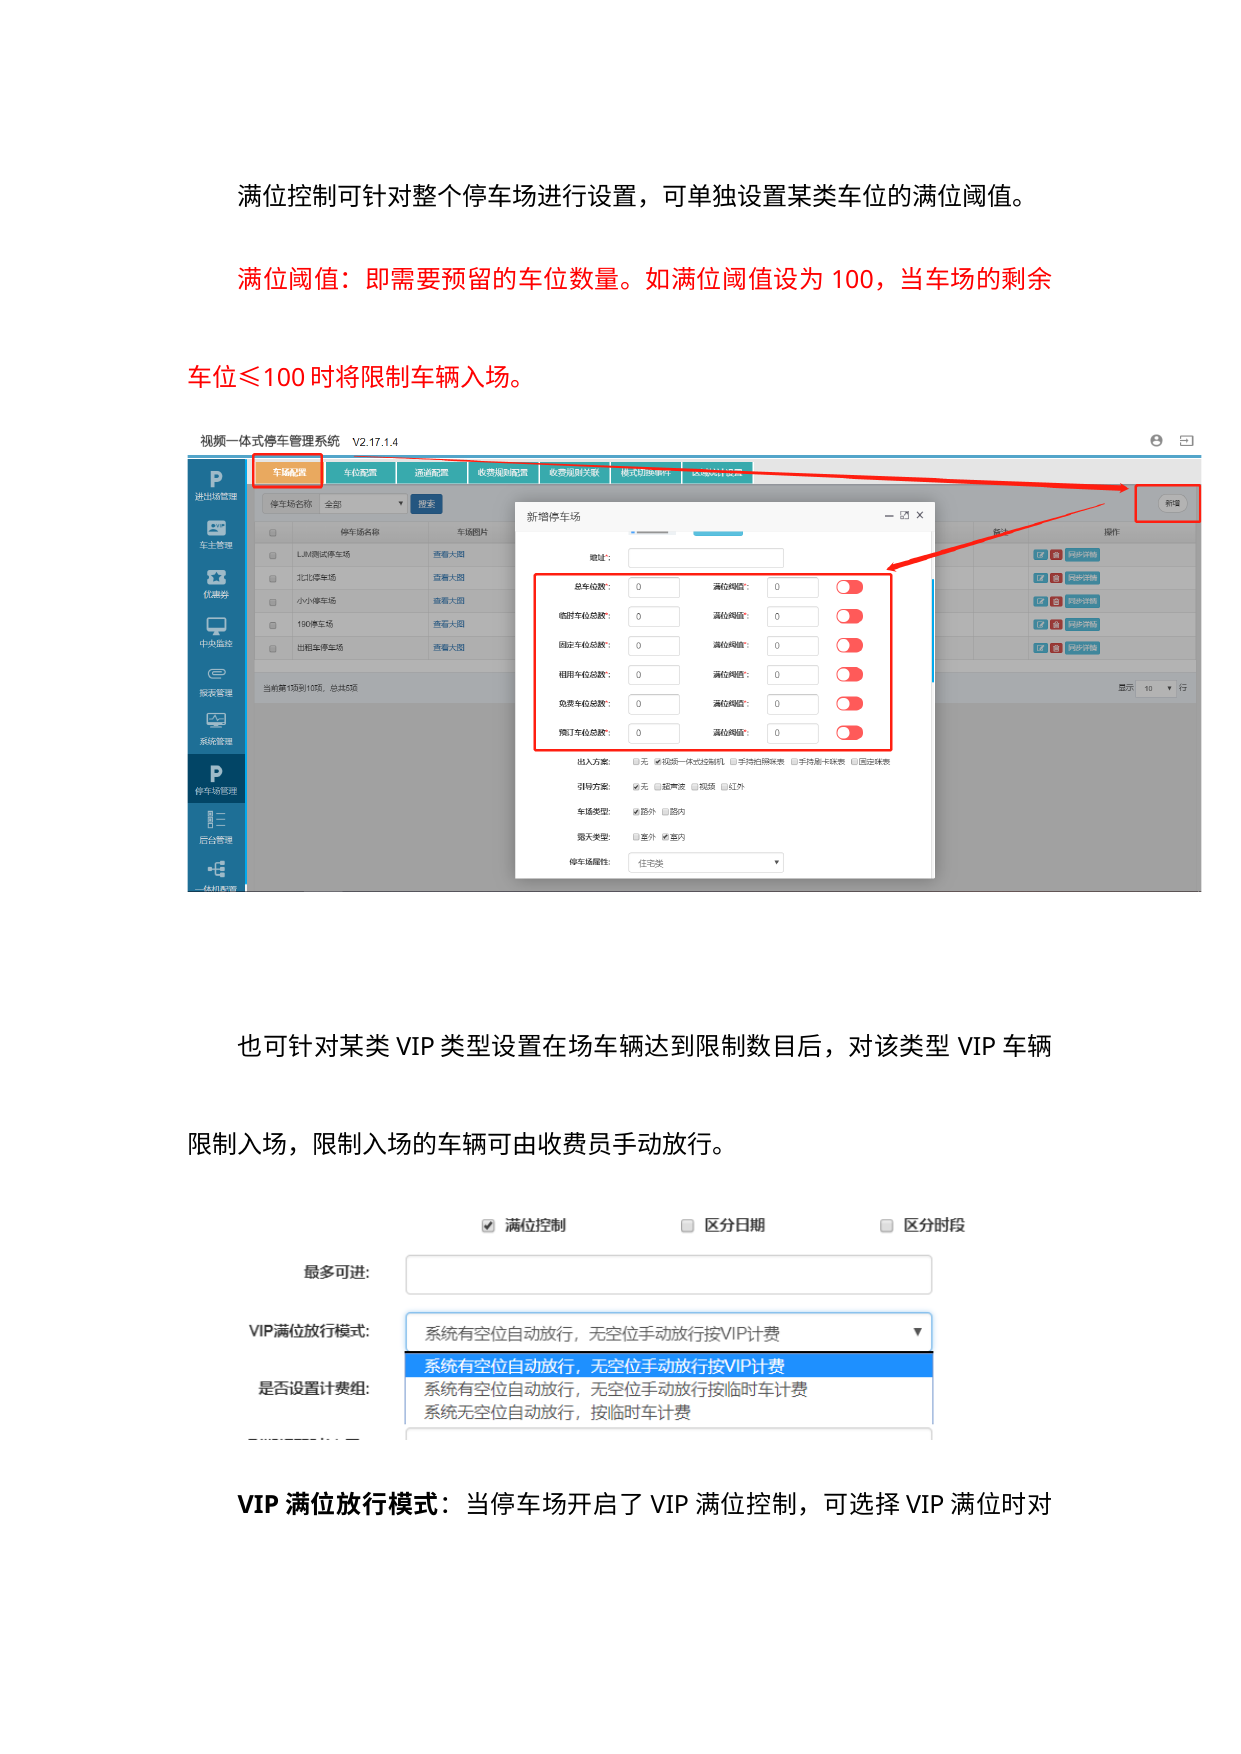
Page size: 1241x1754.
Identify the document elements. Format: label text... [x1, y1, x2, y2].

picture [196, 1192, 1044, 1440]
text 满位控制可针对整个停车场进行设置，可单独设置某类车位的满位阈值。 [187, 162, 1053, 227]
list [187, 1470, 1053, 1535]
picture [187, 425, 1202, 892]
text 也可针对某类VIP类型设置在场车辆达到限制数目后，对该类型VIP车辆限制入场，限制入场的车辆可由收费员手动放行。 [187, 1012, 1053, 1175]
text 满位阈值：即需要预留的车位数量。如满位阈值设为100，当车场的剩余车位≤100时将限制车辆入场。 [187, 245, 1053, 408]
picture [211, 766, 222, 782]
